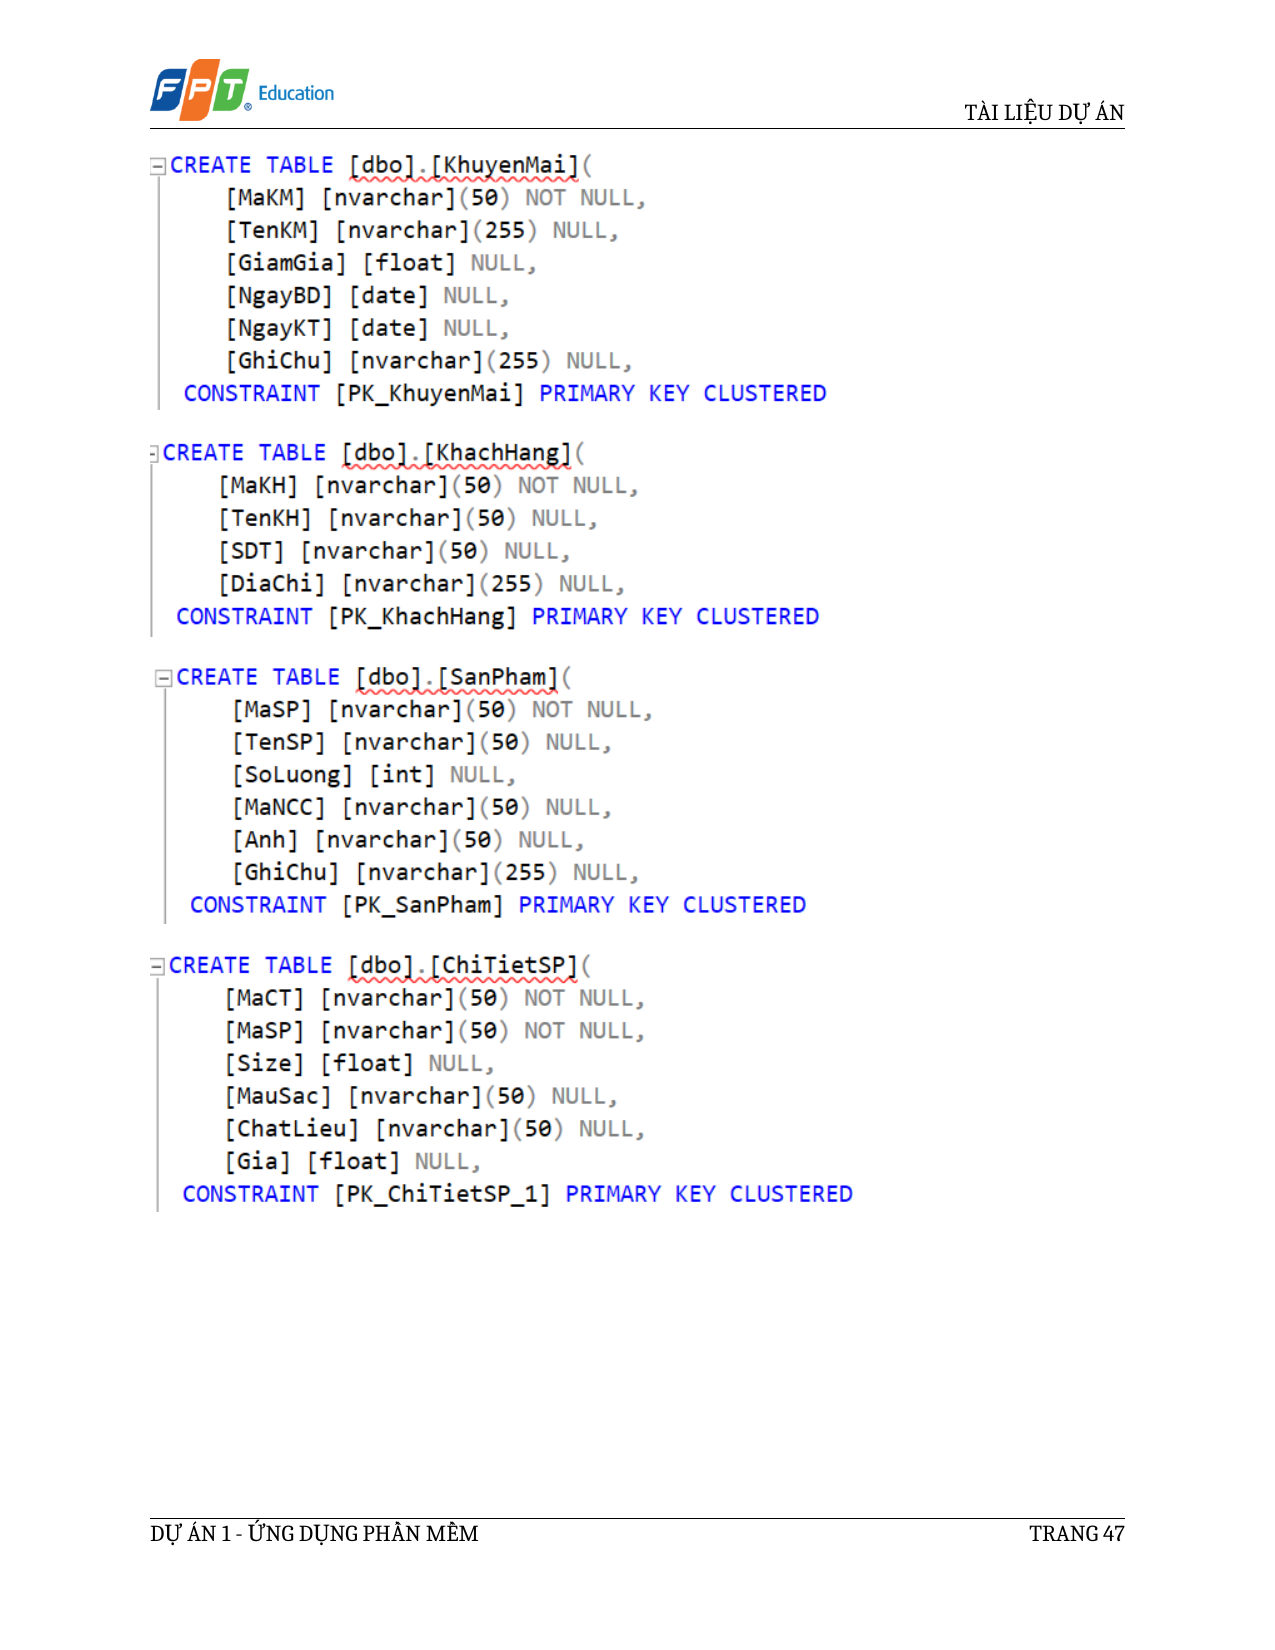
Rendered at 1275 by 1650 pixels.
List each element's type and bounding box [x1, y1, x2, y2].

picture [150, 150, 849, 410]
picture [150, 435, 873, 637]
picture [150, 59, 336, 121]
picture [150, 661, 851, 924]
picture [150, 948, 878, 1212]
